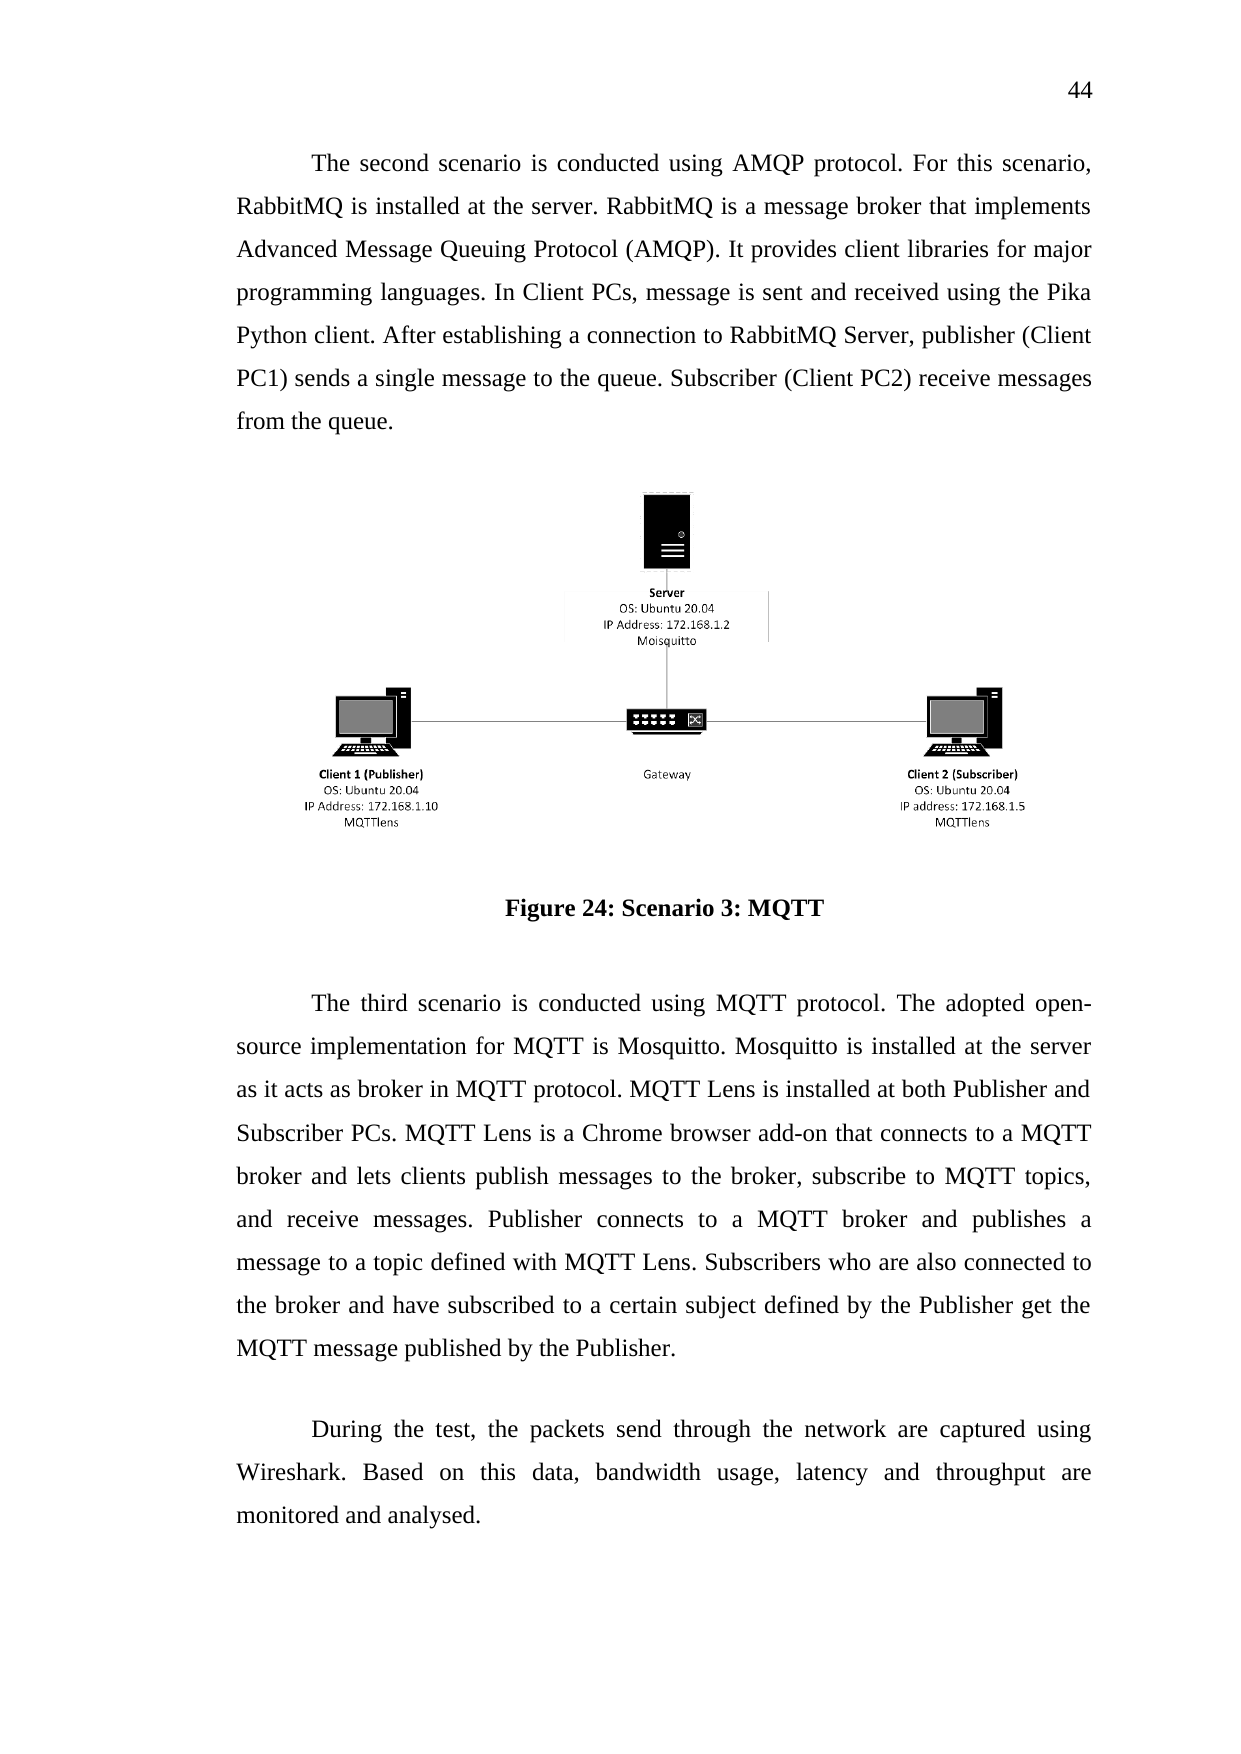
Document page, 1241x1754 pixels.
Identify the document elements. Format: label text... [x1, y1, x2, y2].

text The second scenario is conducted using AMQP protocol. For this scenario, RabbitMQ is installed at the server. RabbitMQ is a message broker that implements Advanced Message Queuing Protocol (AMQP). It provides client libraries for major programming languages. In Client PCs, message is sent and received using the Pika Python client. After establishing a connection to RabbitMQ Server, publisher (Client PC1) sends a single message to the queue. Subscriber (Client PC2) receive messages from the queue. [236, 148, 1092, 435]
text Figure 24: Scenario 3: MQTT [236, 893, 1092, 922]
picture [292, 487, 1037, 842]
text During the test, the packets send through the network are captured using Wireshark. Based on this data, bandwidth usage, latency and throughput are monitored and analysed. [236, 1414, 1092, 1529]
text The third scenario is conducted using MQTT protocol. The adopted open-source implementation for MQTT is Mosquitto. Mosquitto is installed at the server as it acts as broker in MQTT protocol. MQTT Lens is installed at both Publisher and Subscriber PCs. MQTT Lens is a Chrome browser add-on that connects to a MQTT broker and lets clients publish messages to the broker, subscribe to MQTT topics, and receive messages. Publisher connects to a MQTT broker and publishes a message to a topic defined with MQTT Lens. Subscribers who are also connected to the broker and have subscribed to a certain subject defined by the Publisher get the MQTT message published by the Publisher. [236, 988, 1092, 1362]
